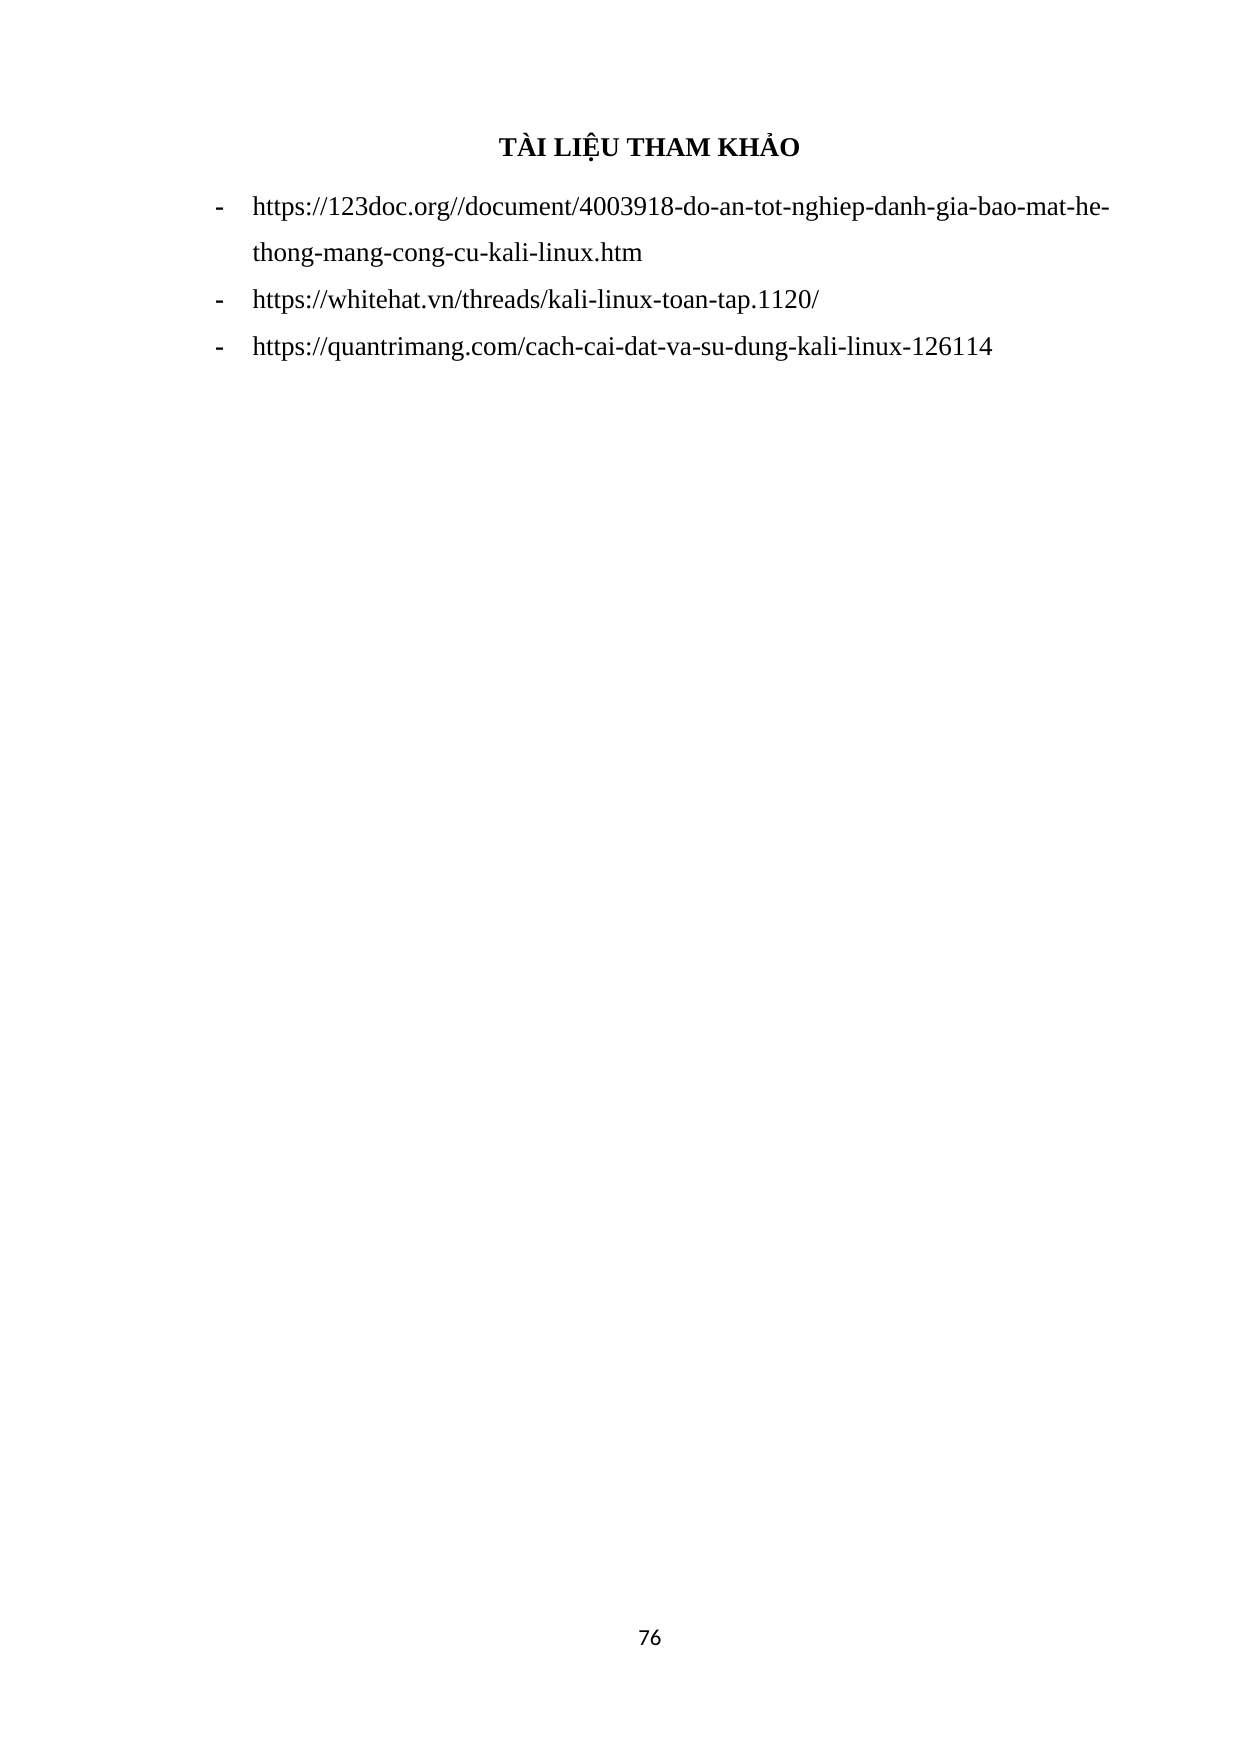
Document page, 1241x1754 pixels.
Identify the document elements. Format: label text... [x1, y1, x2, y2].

list https://whitehat.vn/threads/kali-linux-toan-tap.1120/ [215, 283, 1122, 314]
list https://quantrimang.com/cach-cai-dat-va-su-dung-kali-linux-126114 [215, 330, 1122, 361]
text TÀI LIỆU THAM KHẢO [177, 131, 1122, 162]
list https://123doc.org//document/4003918-do-an-tot-nghiep-danh-gia-bao-mat-he-thong-mang-cong-cu-kali-linux.htm [215, 190, 1122, 268]
